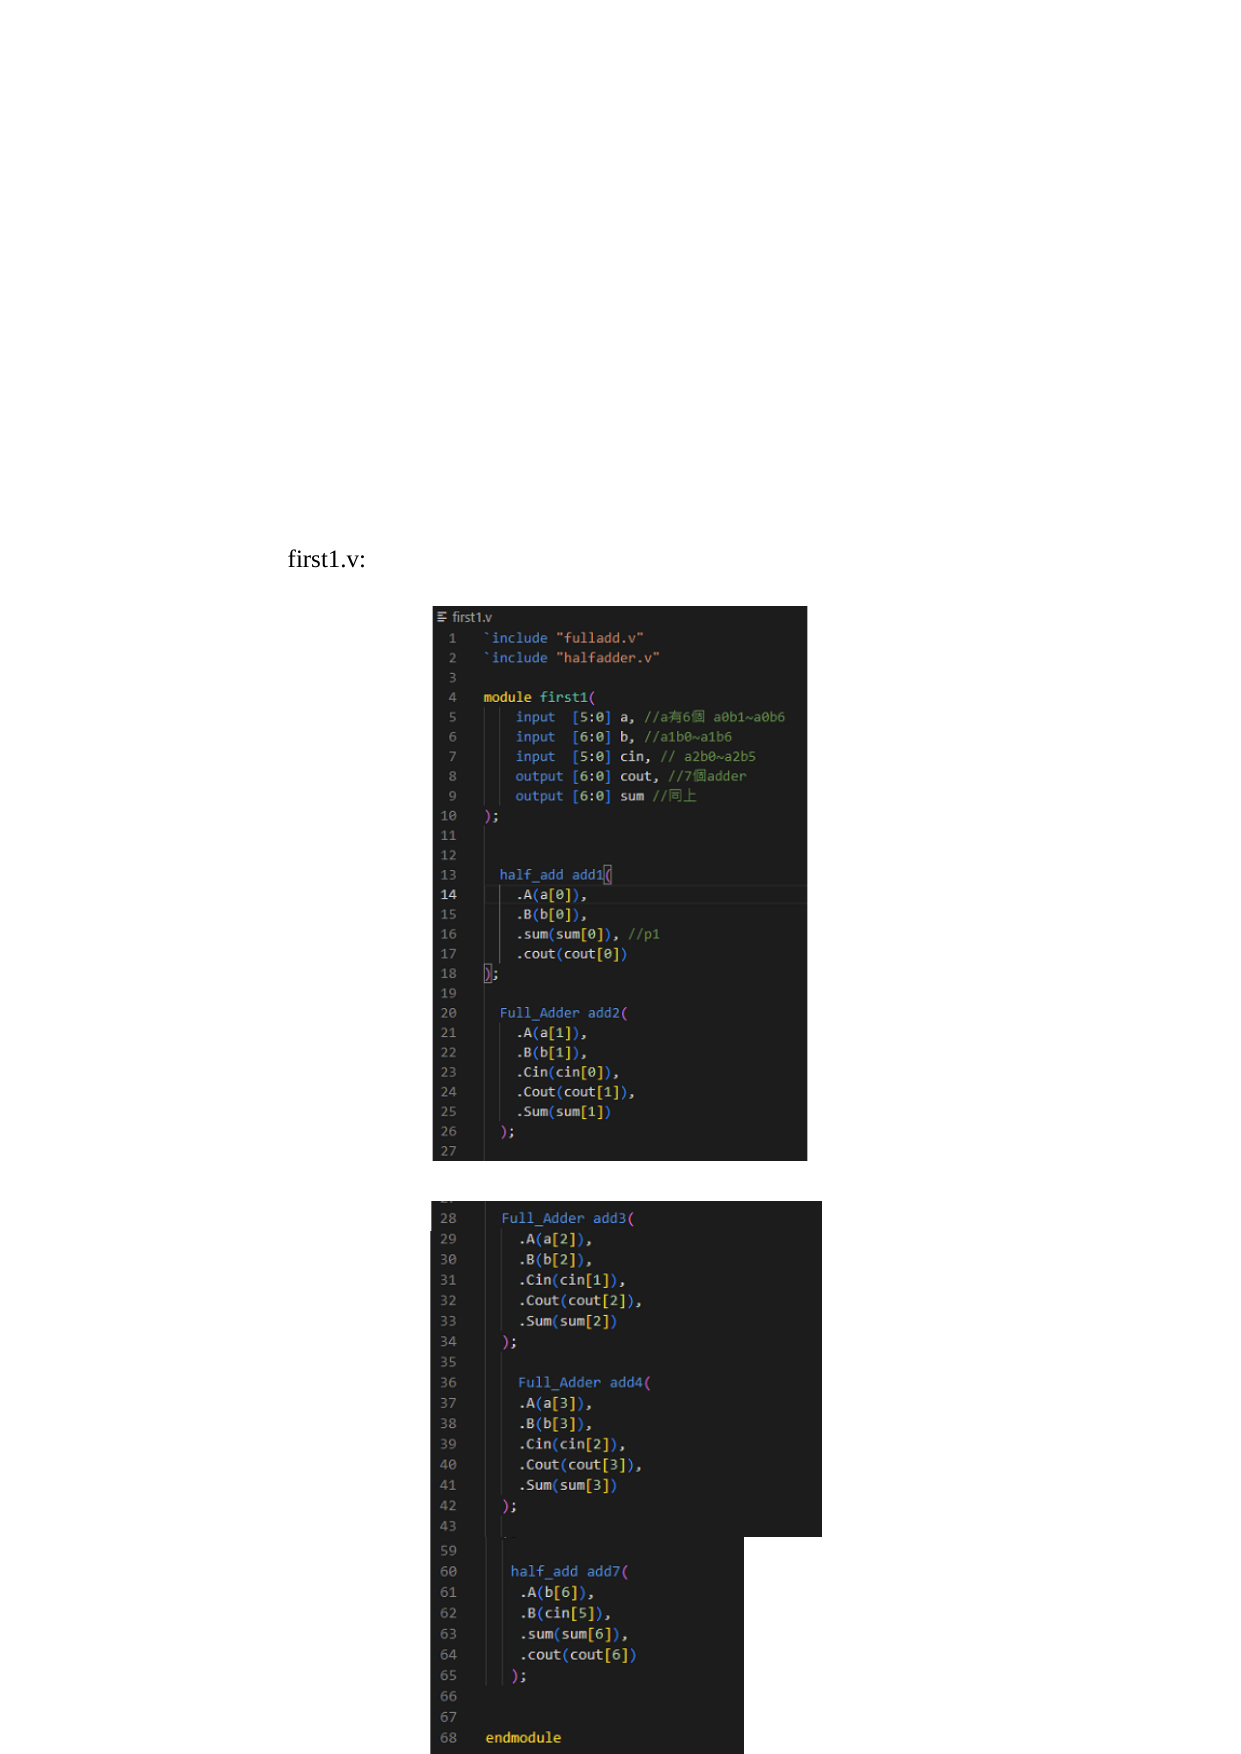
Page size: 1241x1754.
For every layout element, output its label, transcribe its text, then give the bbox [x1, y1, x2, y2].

text first1.v: [187, 539, 1053, 577]
picture [430, 1201, 822, 1754]
picture [432, 606, 808, 1161]
